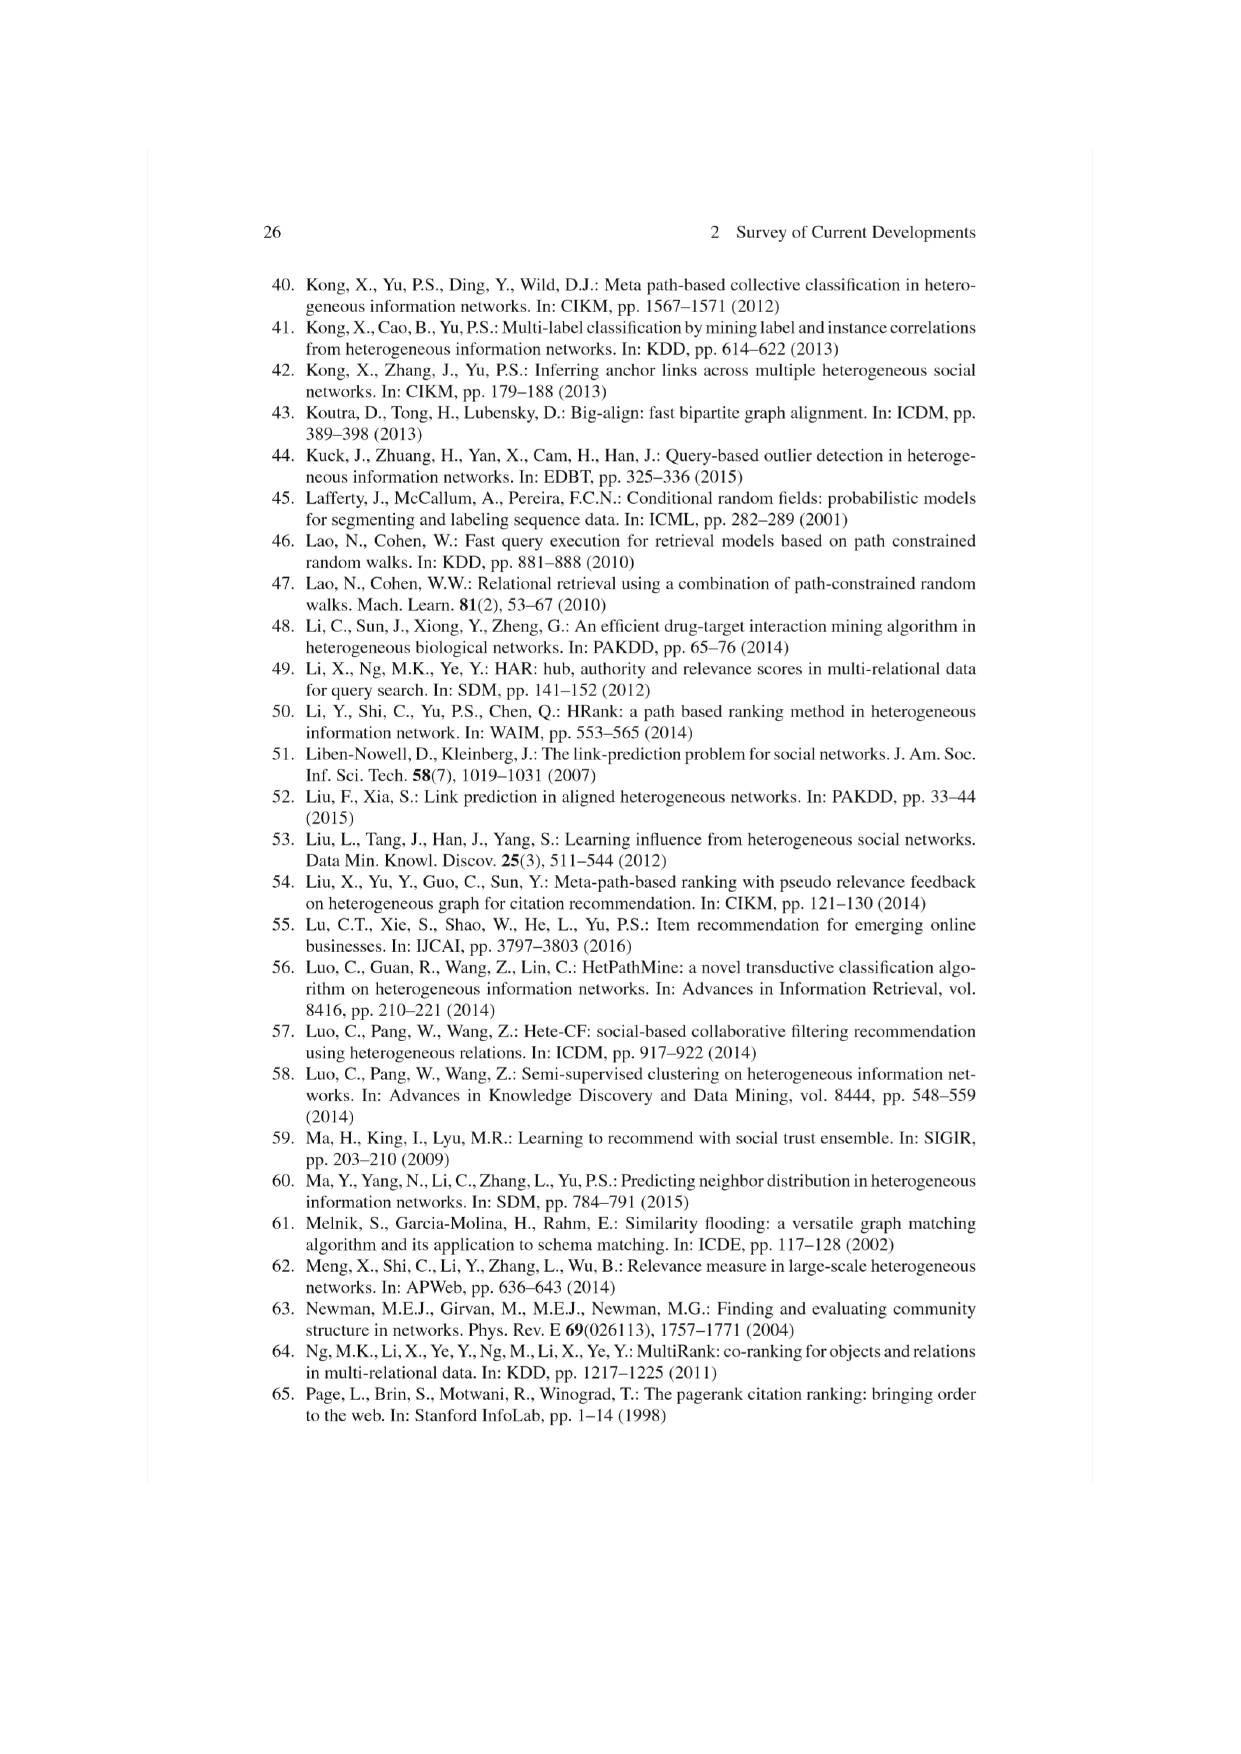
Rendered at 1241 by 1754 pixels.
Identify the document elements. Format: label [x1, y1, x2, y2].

picture [147, 147, 1093, 1483]
